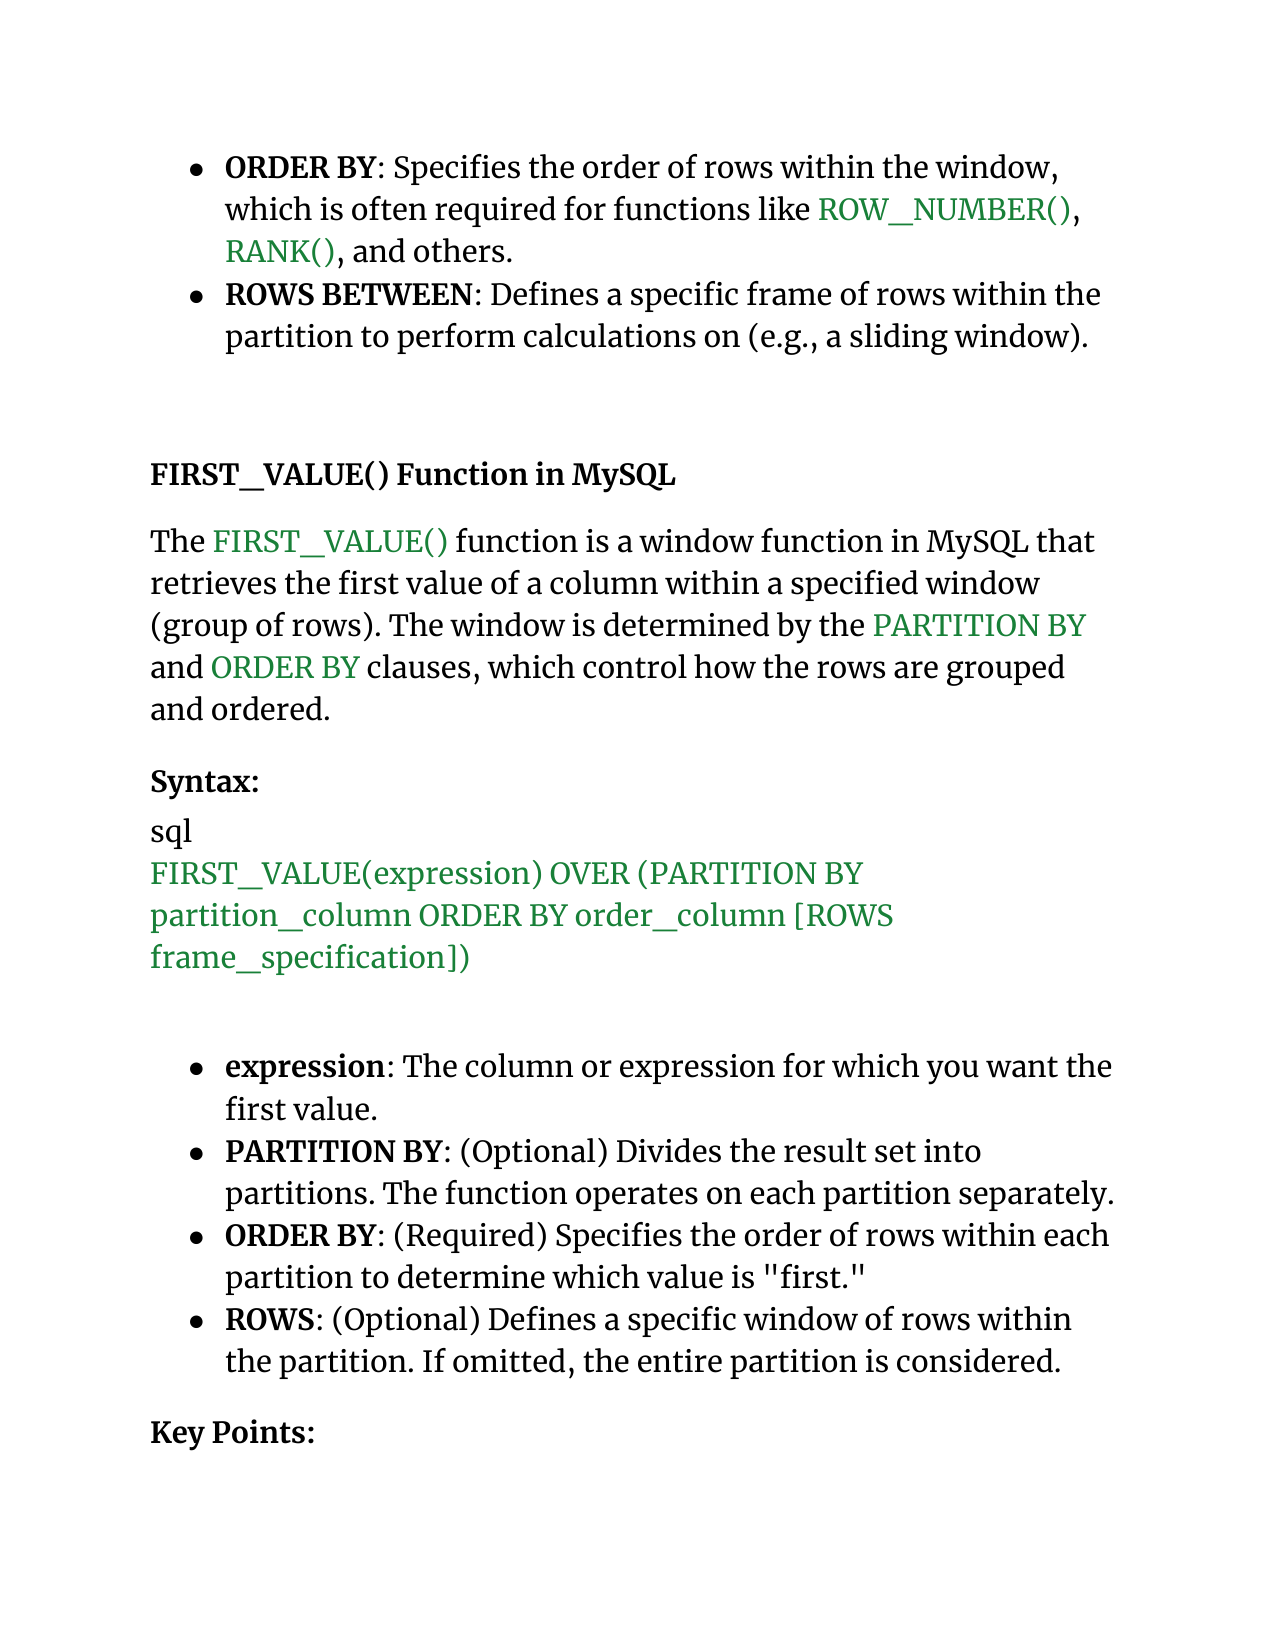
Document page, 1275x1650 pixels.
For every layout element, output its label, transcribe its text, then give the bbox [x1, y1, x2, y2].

subtitle Key Points: [150, 1415, 1125, 1452]
text sql [150, 814, 1125, 850]
list ORDER BY: Specifies the order of rows within the window, which is often required for functions like ROW_NUMBER(), RANK(), and others. [187, 150, 1125, 271]
list expression: The column or expression for which you want the first value. [187, 1049, 1125, 1128]
list ROWS: (Optional) Defines a specific window of rows within the partition. If omitted, the entire partition is considered. [187, 1302, 1125, 1380]
list PARTITION BY: (Optional) Divides the result set into partitions. The function operates on each partition separately. [187, 1133, 1125, 1212]
list ROWS BETWEEN: Defines a specific frame of rows within the partition to perform calculations on (e.g., a sliding window). [187, 276, 1125, 355]
text FIRST_VALUE(expression) OVER (PARTITION BY partition_column ORDER BY order_column [ROWS frame_specification]) [150, 856, 1125, 977]
subtitle Syntax: [150, 763, 1125, 800]
text The FIRST_VALUE() function is a window function in MySQL that retrieves the first value of a column within a specified window (group of rows). The window is determined by the PARTITION BY and ORDER BY clauses, which control how the rows are grouped and ordered. [150, 524, 1125, 729]
subtitle FIRST_VALUE() Function in MySQL [150, 457, 1125, 493]
list ORDER BY: (Required) Specifies the order of rows within each partition to determine which value is "first." [187, 1217, 1125, 1296]
